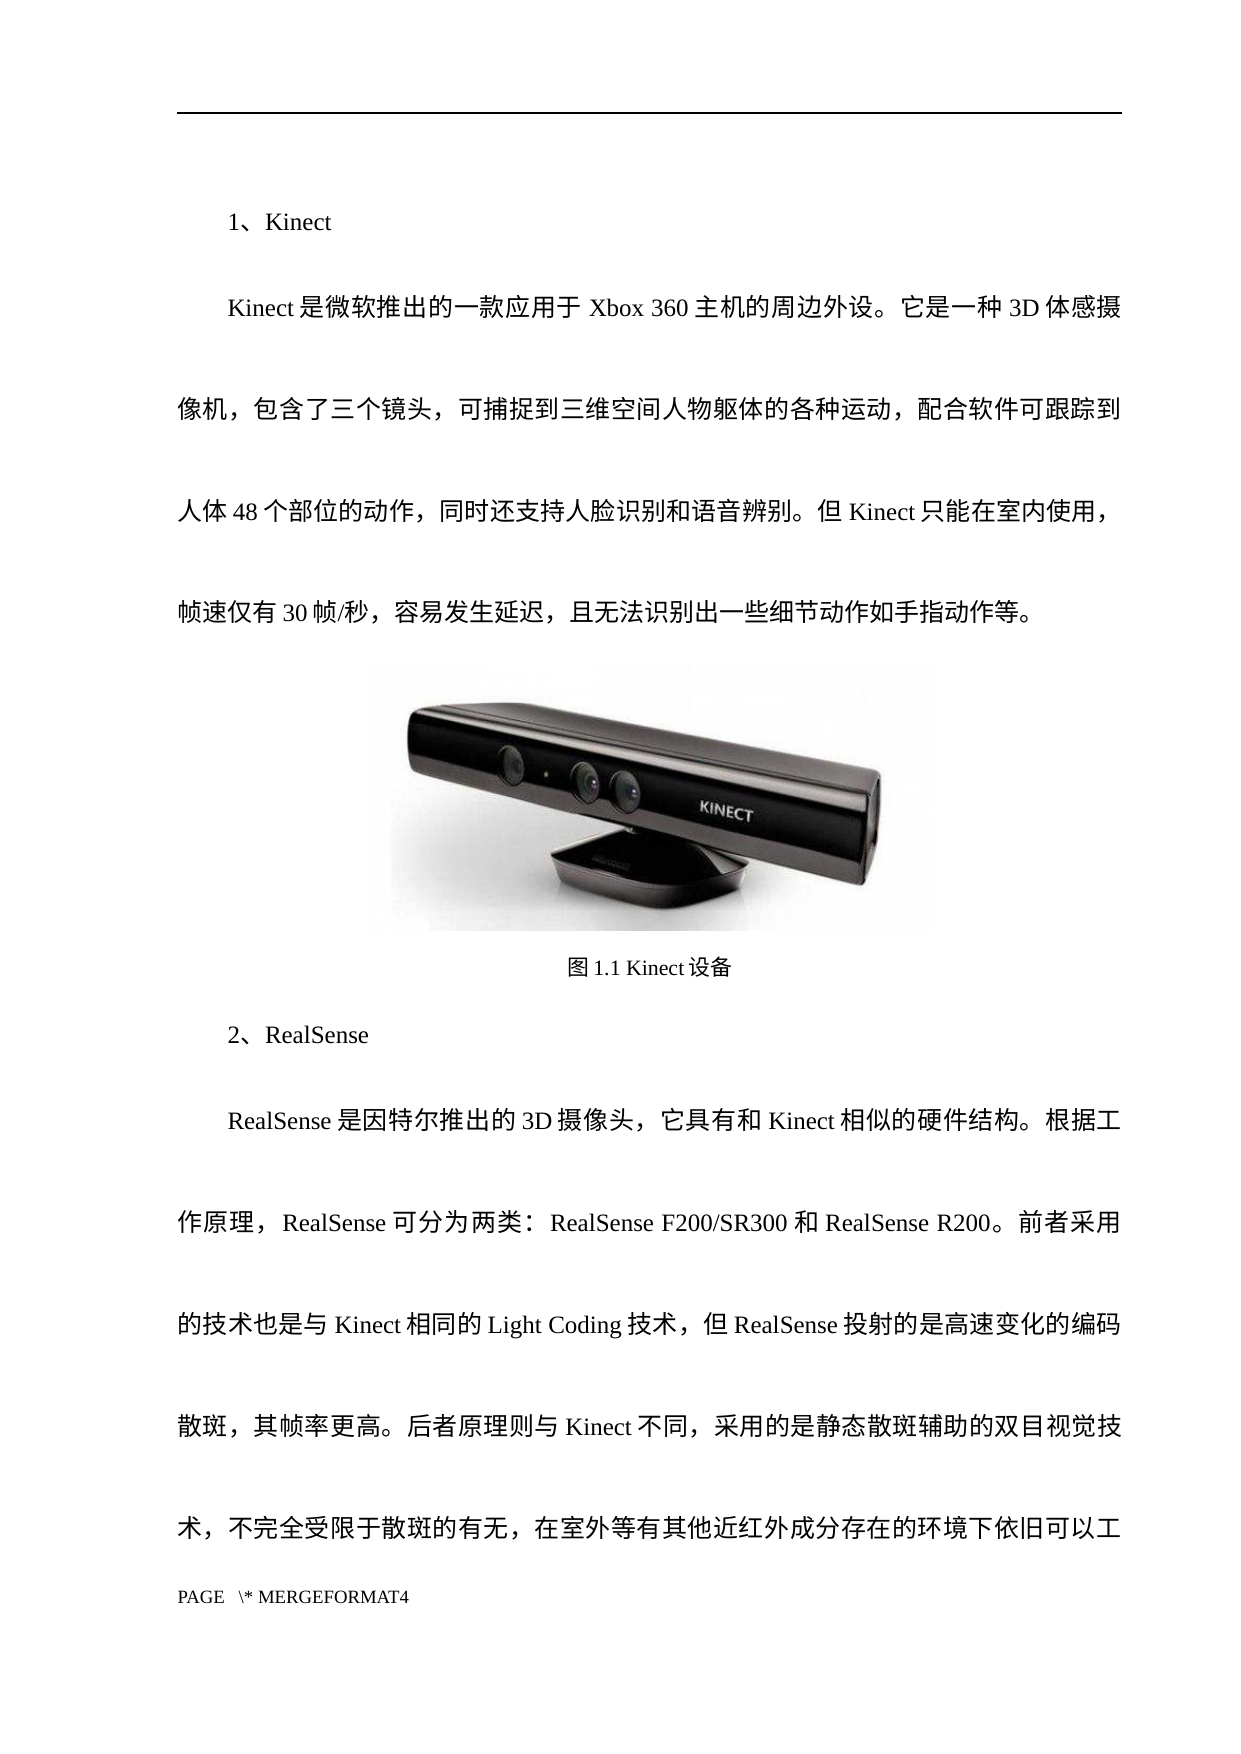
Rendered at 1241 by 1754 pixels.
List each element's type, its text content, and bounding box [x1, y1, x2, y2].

text 图1.1 Kinect设备 [177, 949, 1122, 983]
list Kinect [177, 185, 1122, 253]
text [177, 1085, 1122, 1560]
picture [368, 663, 932, 931]
list RealSense [177, 999, 1122, 1067]
text Kinect是微软推出的一款应用于Xbox 360主机的周边外设。它是一种3D体感摄像机，包含了三个镜头，可捕捉到三维空间人物躯体的各种运动，配合软件可跟踪到人体48个部位的动作，同时还支持人脸识别和语音辨别。但Kinect只能在室内使用，帧速仅有30帧/秒，容易发生延迟，且无法识别出一些细节动作如手指动作等。 [177, 271, 1122, 645]
